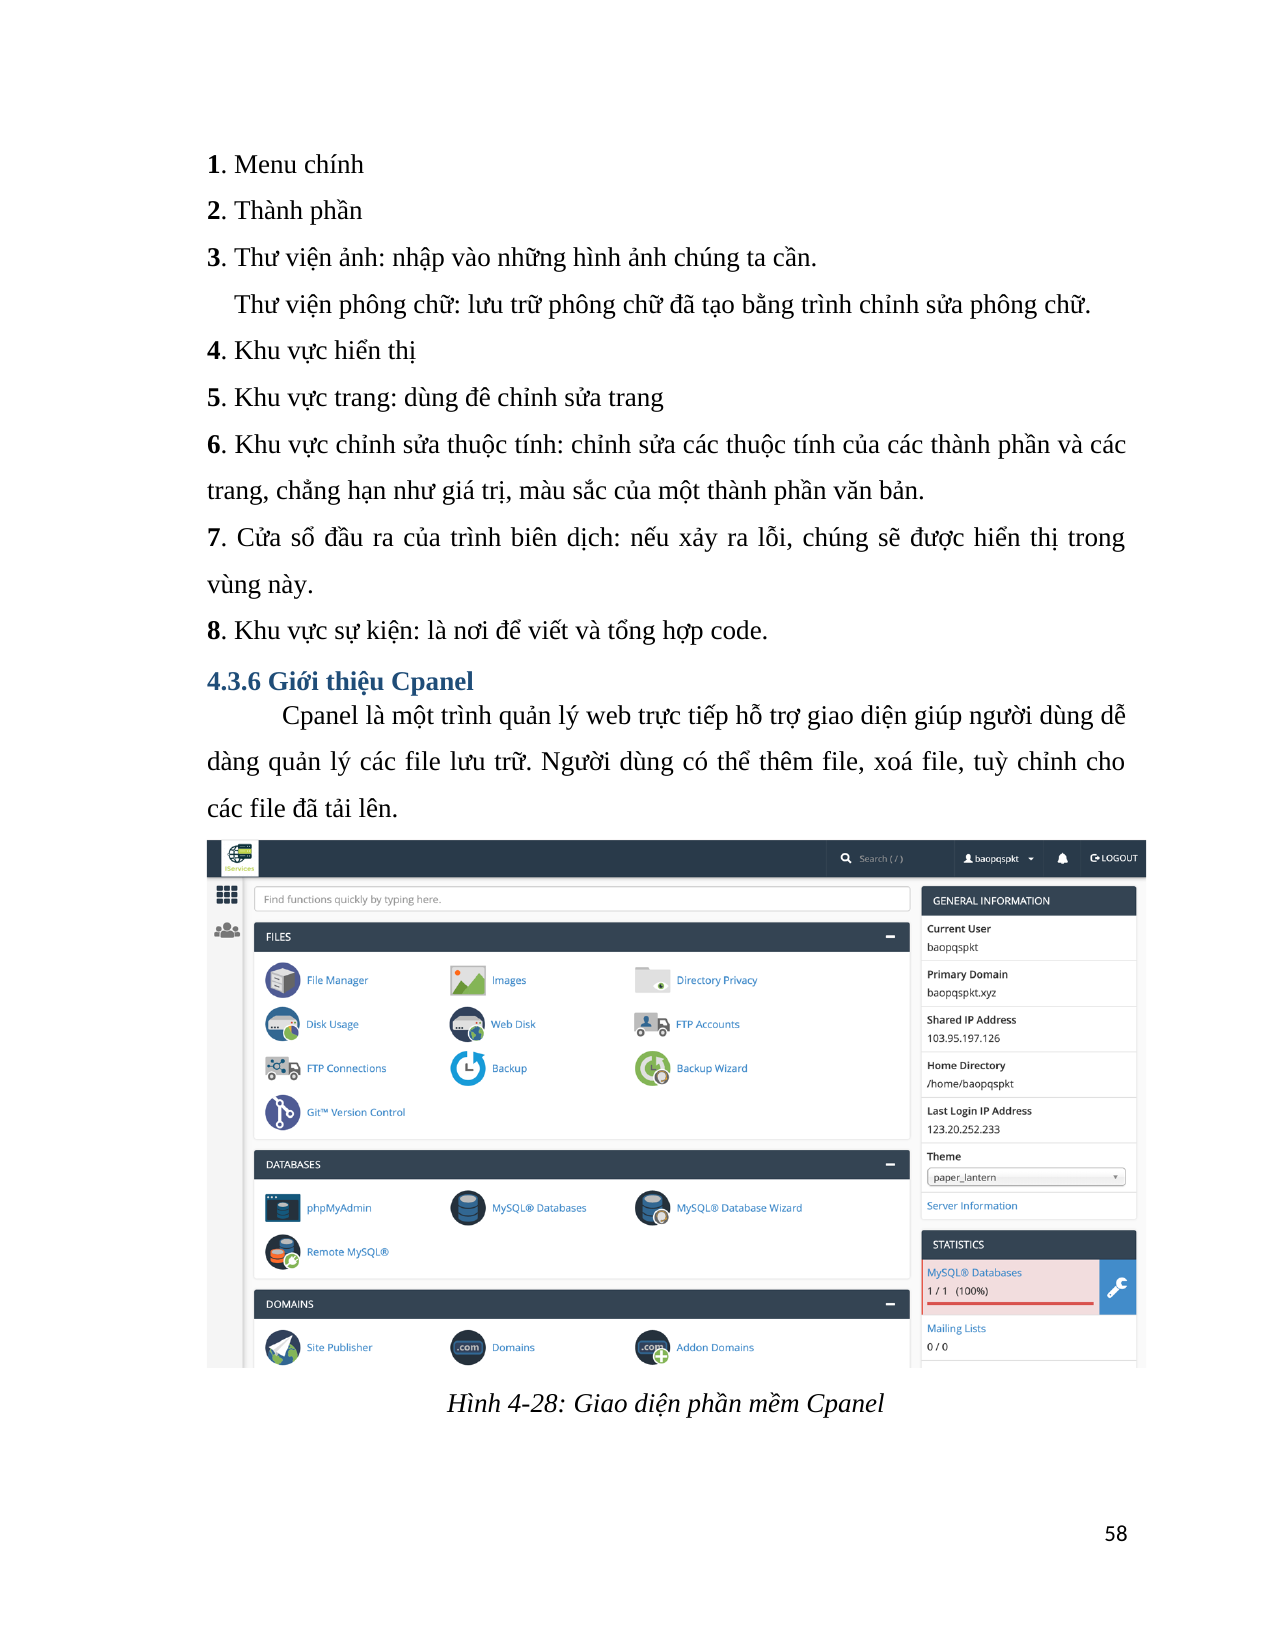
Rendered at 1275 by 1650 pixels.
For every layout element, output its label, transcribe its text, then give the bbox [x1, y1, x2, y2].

text 6. Khu vực chỉnh sửa thuộc tính: chỉnh sửa các thuộc tính của các thành phần và các trang, chẳng hạn như giá trị, màu sắc của một thành phần văn bản. [207, 428, 1127, 506]
text 8. Khu vực sự kiện: là nơi để viết và tổng hợp code. [207, 614, 1127, 646]
text 2. Thành phần [207, 194, 1127, 226]
text 3. Thư viện ảnh: nhập vào những hình ảnh chúng ta cần. [207, 241, 1127, 272]
text 5. Khu vực trang: dùng đê chỉnh sửa trang [207, 381, 1127, 412]
text 7. Cửa sổ đầu ra của trình biên dịch: nếu xảy ra lỗi, chúng sẽ được hiển thị trong vùng này. [207, 521, 1127, 599]
text 1. Menu chính [207, 148, 1127, 179]
text 4. Khu vực hiển thị [207, 334, 1127, 366]
text Thư viện phông chữ: lưu trữ phông chữ đã tạo bằng trình chỉnh sửa phông chữ. [207, 288, 1127, 319]
picture [206, 838, 1147, 1368]
text Hình 4-28: Giao diện phần mềm Cpanel [207, 1387, 1127, 1418]
subtitle 4.3.6 Giới thiệu Cpanel [207, 665, 1127, 696]
text Cpanel là một trình quản lý web trực tiếp hỗ trợ giao diện giúp người dùng dễ dàng quản lý các file lưu trữ. Người dùng có thể thêm file, xoá file, tuỳ chỉnh cho các file đã tải lên. [207, 699, 1127, 823]
